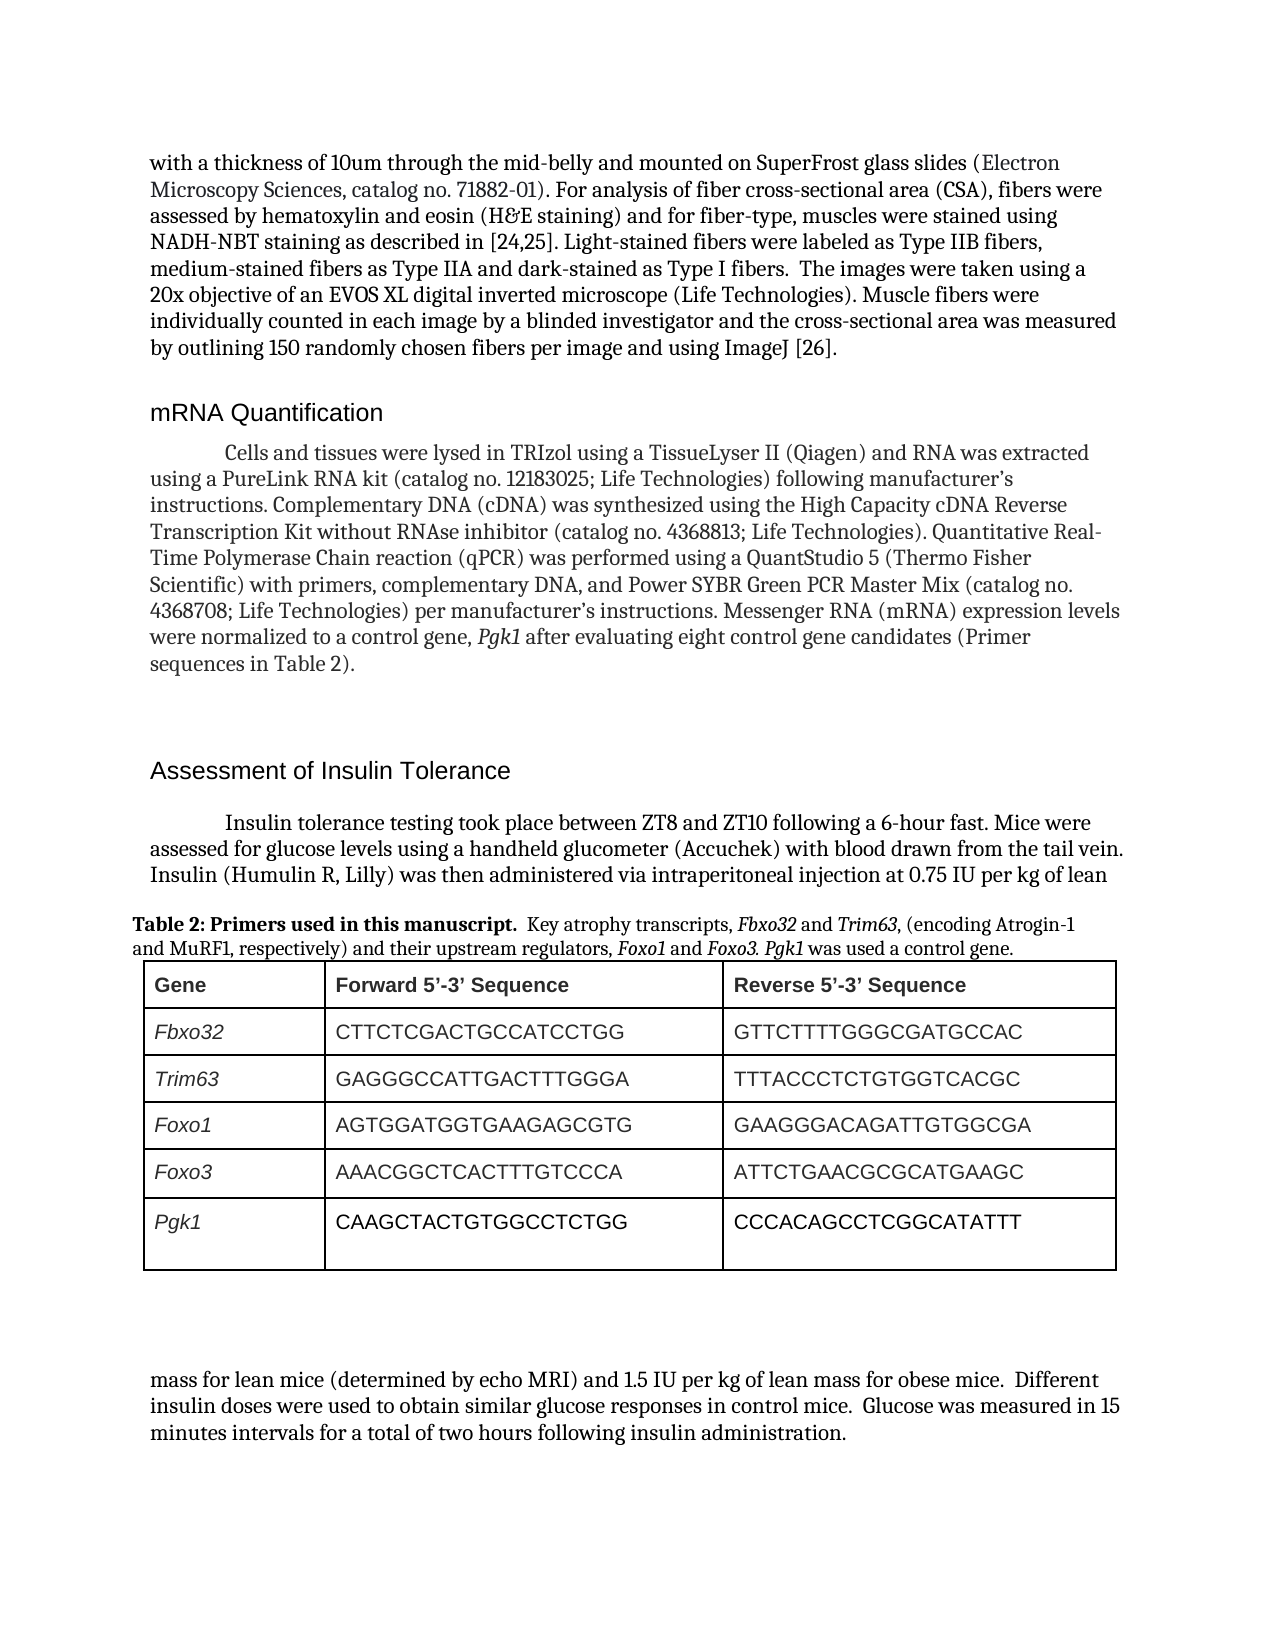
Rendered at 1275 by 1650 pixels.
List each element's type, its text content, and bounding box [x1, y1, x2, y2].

text Assessment of Insulin Tolerance [150, 756, 1125, 784]
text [150, 150, 1125, 361]
text Cells and tissues were lysed in TRIzol using a TissueLyser II (Qiagen) and RNA was extracted using a PureLink RNA kit (catalog no. 12183025; Life Technologies) following manufacturer’s instructions. Complementary DNA (cDNA) was synthesized using the High Capacity cDNA Reverse Transcription Kit without RNAse inhibitor (catalog no. 4368813; Life Technologies). Quantitative Real-Time Polymerase Chain reaction (qPCR) was performed using a QuantStudio 5 (Thermo Fisher Scientific) with primers, complementary DNA, and Power SYBR Green PCR Master Mix (catalog no. 4368708; Life Technologies) per manufacturer’s instructions. Messenger RNA (mRNA) expression levels were normalized to a control gene, Pgk1 after evaluating eight control gene candidates (Primer sequences in Table 2). [150, 439, 1125, 677]
subtitle mRNA Quantification [150, 398, 1125, 427]
text Insulin tolerance testing took place between ZT8 and ZT10 following a 6-hour fast. Mice were assessed for glucose levels using a handheld glucometer (Accuchek) with blood drawn from the tail vein. Insulin (Humulin R, Lilly) was then administered via intraperitoneal injection at 0.75 IU per kg of lean mass for lean mice (determined by echo MRI) and 1.5 IU per kg of lean mass for obese mice. Different insulin doses were used to obtain similar glucose responses in control mice. Glucose was measured in 15 minutes intervals for a total of two hours following insulin administration. [150, 809, 1125, 1446]
